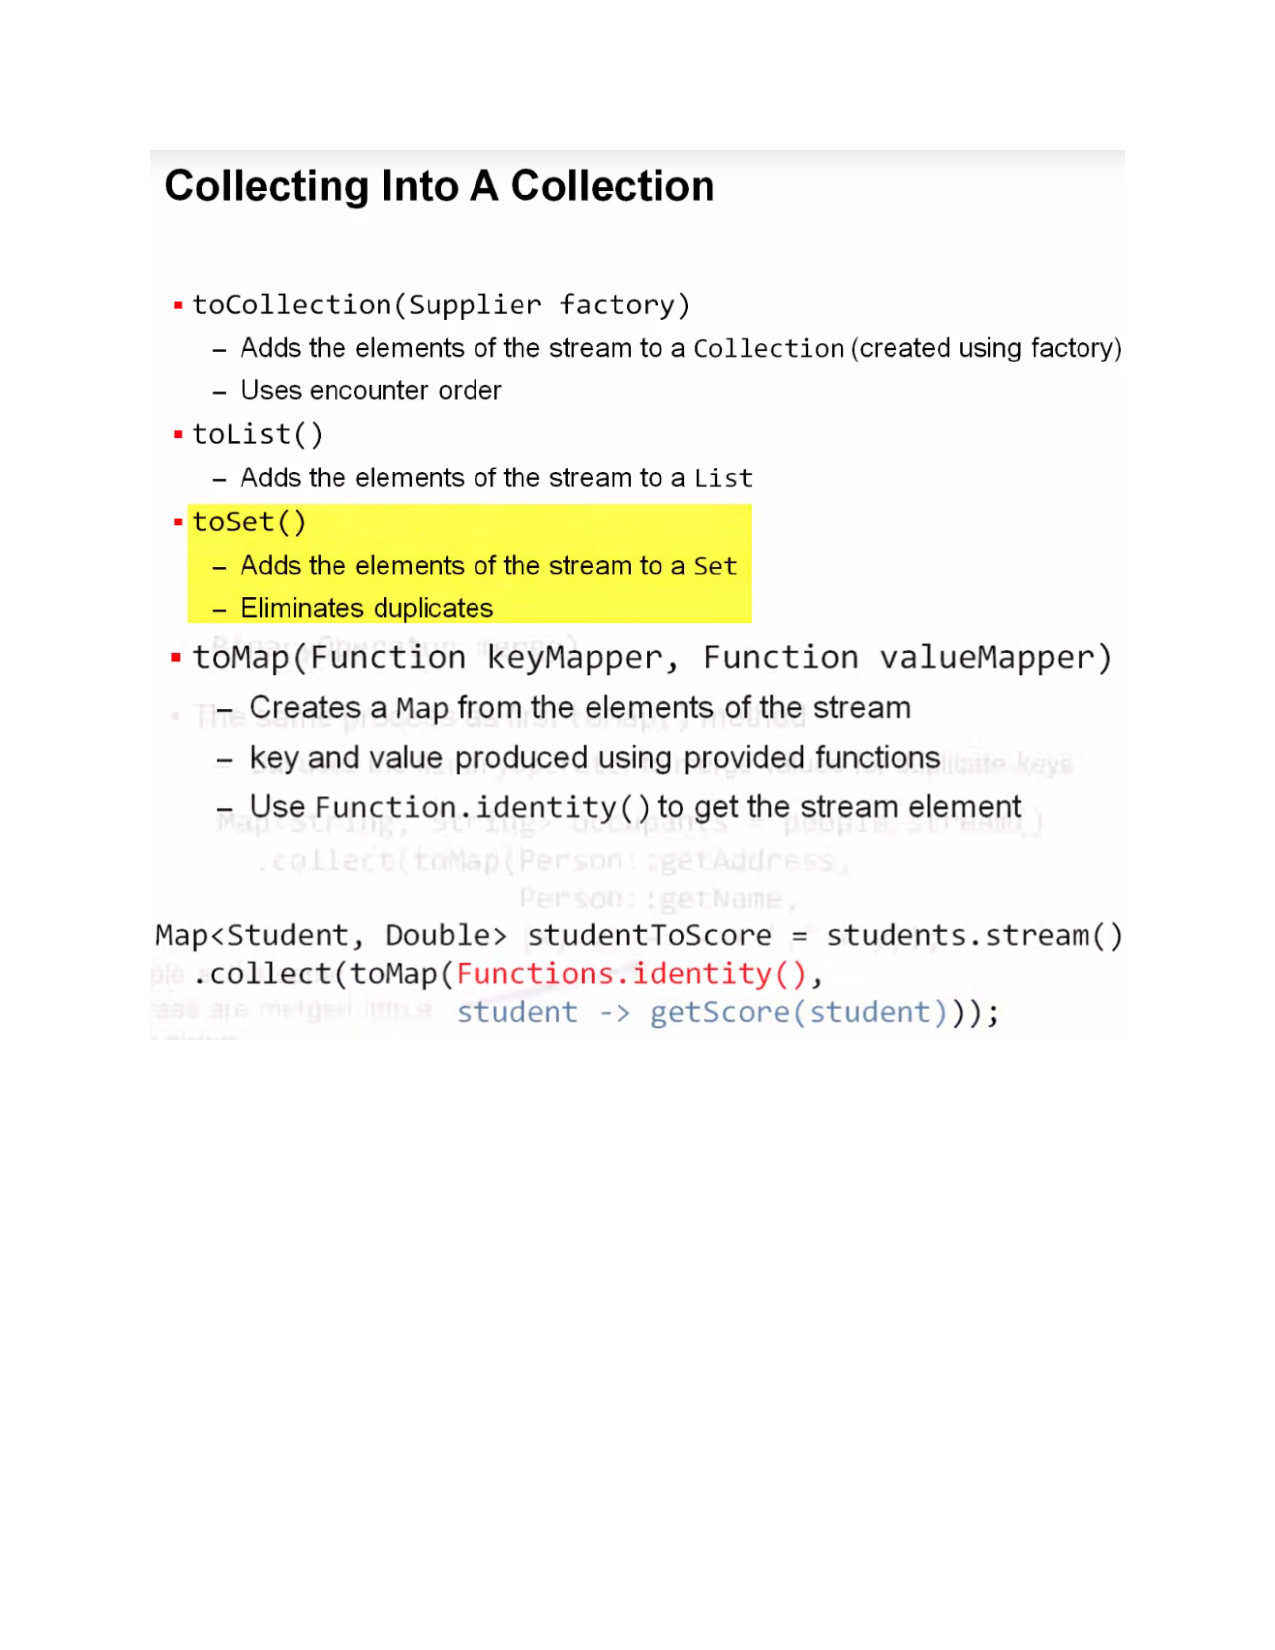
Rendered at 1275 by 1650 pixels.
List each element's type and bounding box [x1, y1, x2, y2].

picture [150, 629, 1125, 1040]
picture [150, 150, 1125, 628]
